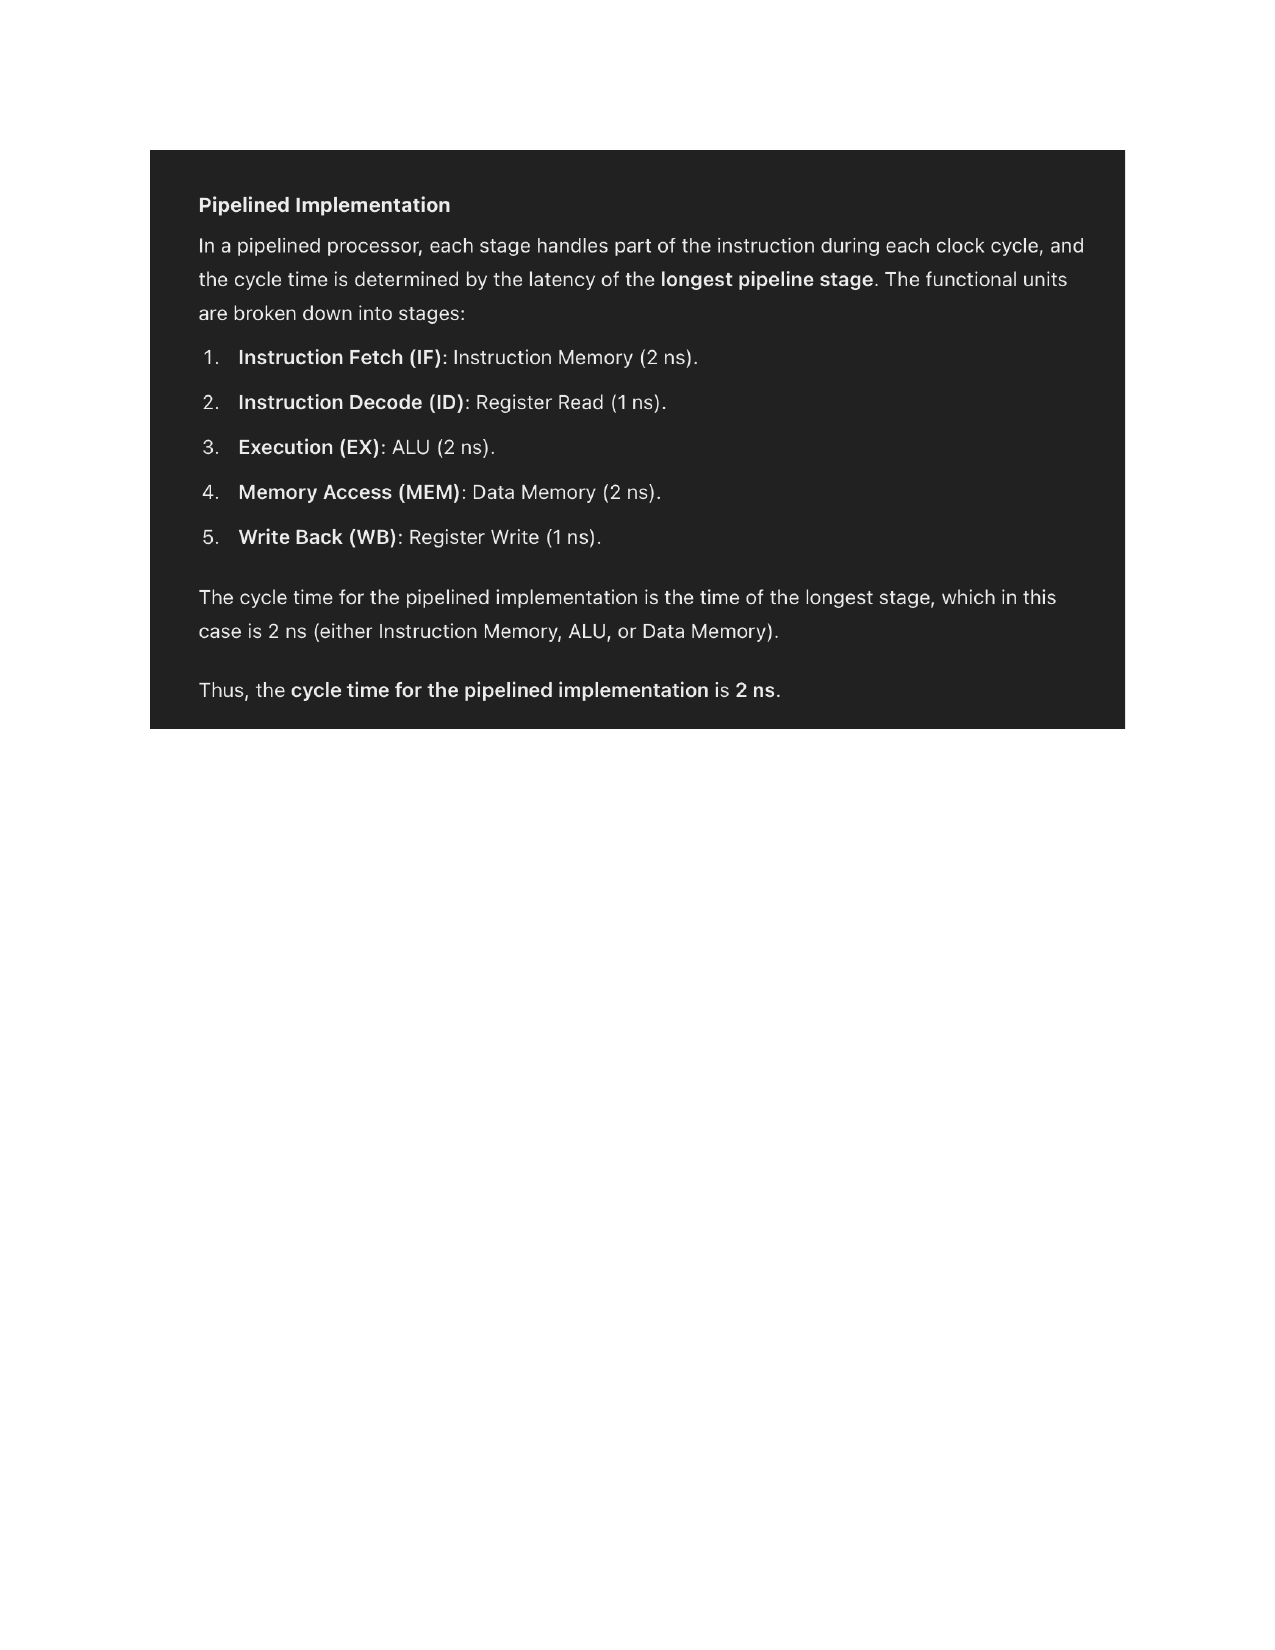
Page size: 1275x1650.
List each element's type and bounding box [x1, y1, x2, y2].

picture [150, 150, 1125, 729]
